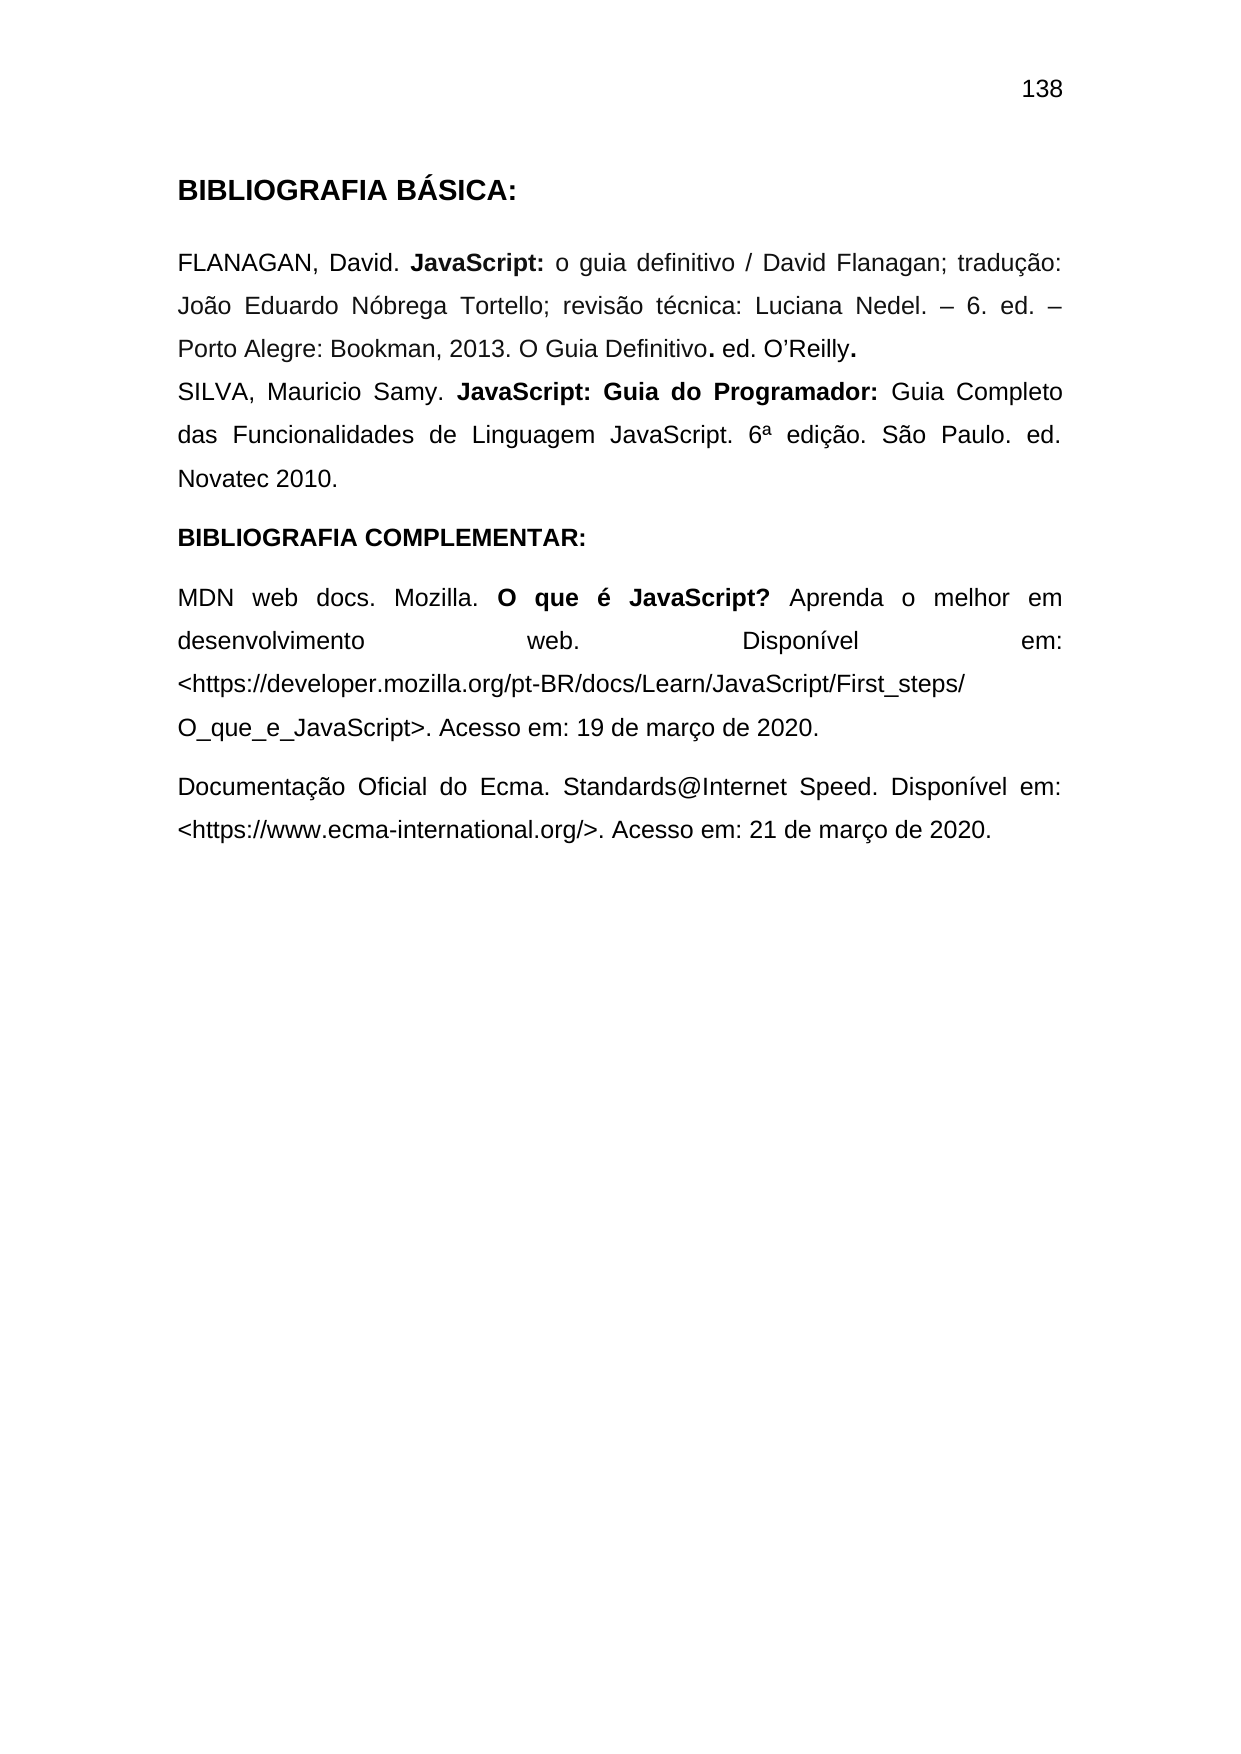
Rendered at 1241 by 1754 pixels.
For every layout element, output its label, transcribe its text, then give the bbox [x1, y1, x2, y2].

subtitle BIBLIOGRAFIA BÁSICA: [177, 173, 1063, 206]
text BIBLIOGRAFIA COMPLEMENTAR: [177, 523, 1063, 552]
subtitle FLANAGAN, David. JavaScript: o guia definitivo / David Flanagan; tradução: João Eduardo Nóbrega Tortello; revisão técnica: Luciana Nedel. – 6. ed. – Porto Alegre: Bookman, 2013. O Guia Definitivo. ed. O’Reilly. [177, 248, 1063, 363]
text Documentação Oficial do Ecma. Standards@Internet Speed. Disponível em: <https://www.ecma-international.org/>. Acesso em: 21 de março de 2020. [177, 772, 1063, 844]
text SILVA, Mauricio Samy. JavaScript: Guia do Programador: Guia Completo das Funcionalidades de Linguagem JavaScript. 6ª edição. São Paulo. ed. Novatec 2010. [177, 377, 1063, 492]
text MDN web docs. Mozilla. O que é JavaScript? Aprenda o melhor em desenvolvimento web. Disponível em: <https://developer.mozilla.org/pt-BR/docs/Learn/JavaScript/First_steps/O_que_e_JavaScript>. Acesso em: 19 de março de 2020. [177, 583, 1063, 741]
